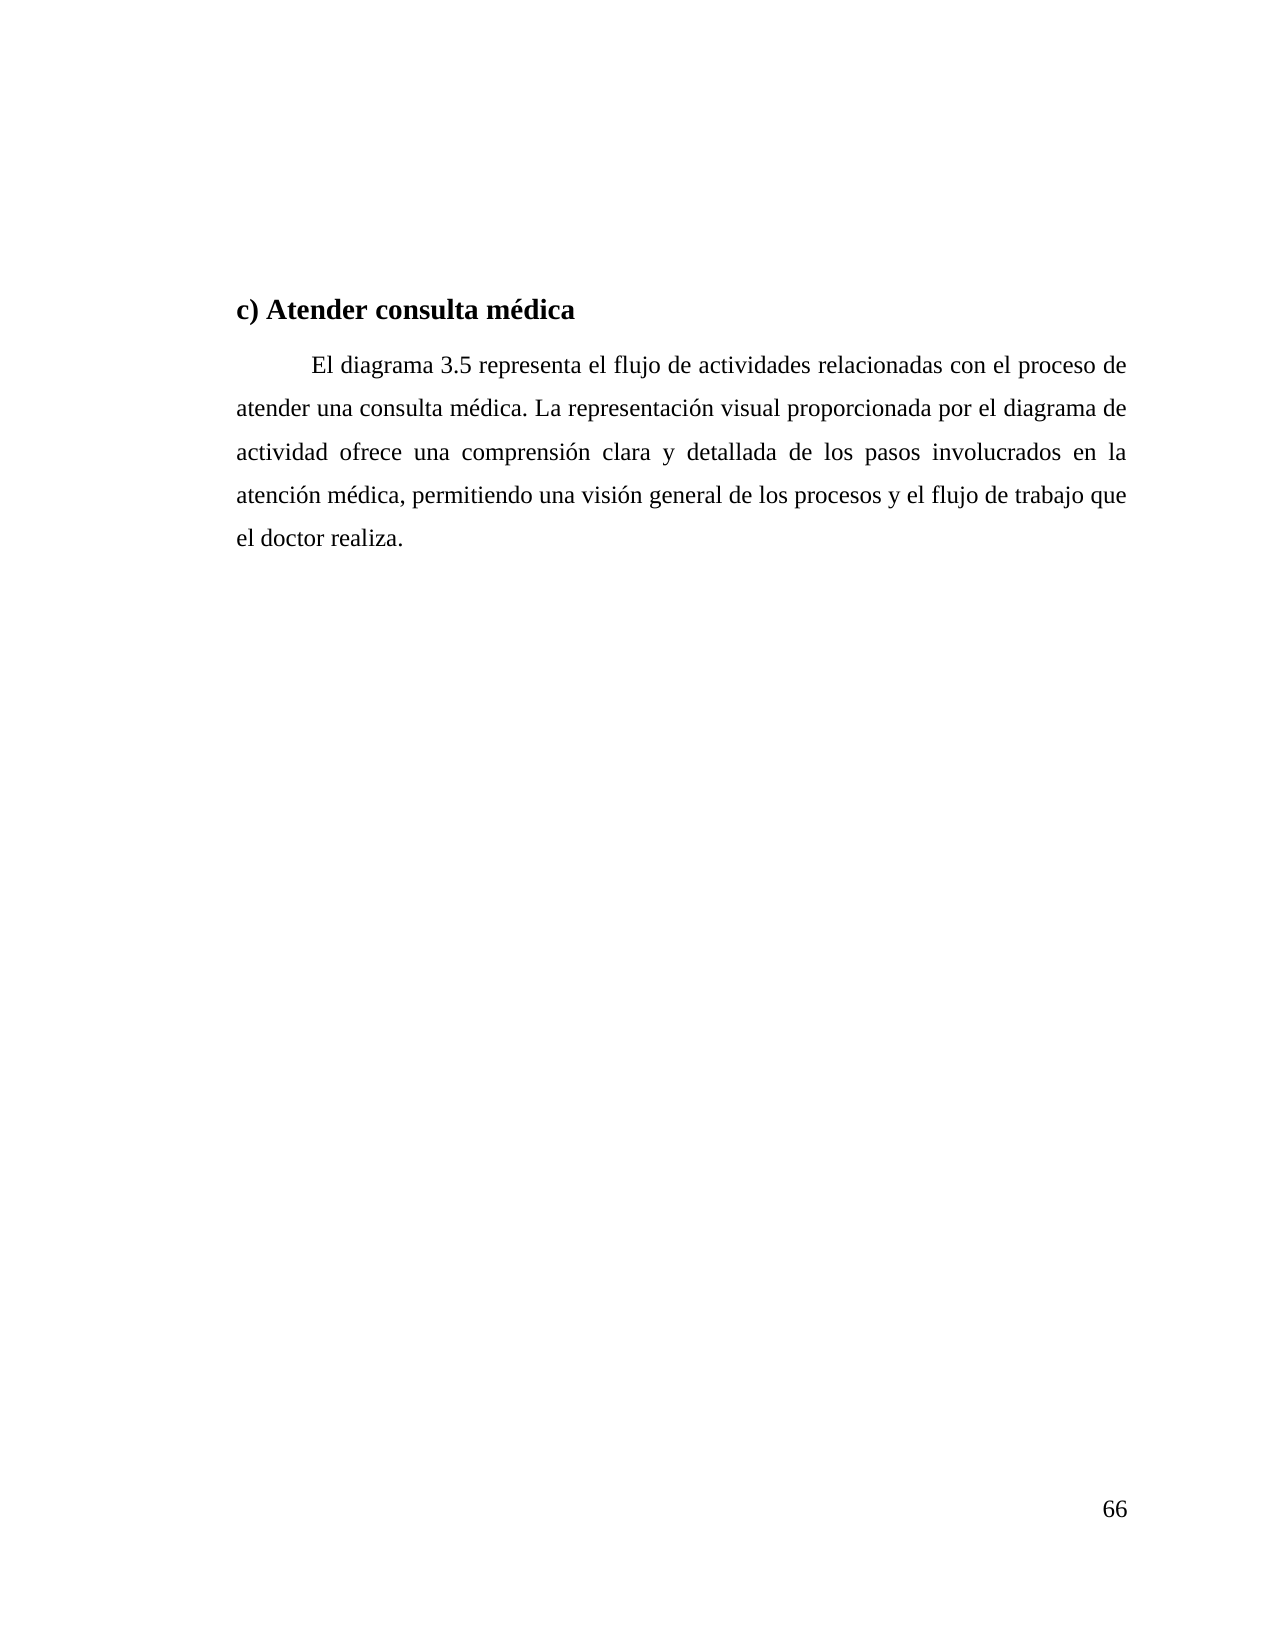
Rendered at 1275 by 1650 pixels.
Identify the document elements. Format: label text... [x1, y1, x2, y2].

subtitle Atender consulta médica [236, 292, 1127, 325]
text El diagrama 3.5 representa el flujo de actividades relacionadas con el proceso de atender una consulta médica. La representación visual proporcionada por el diagrama de actividad ofrece una comprensión clara y detallada de los pasos involucrados en la atención médica, permitiendo una visión general de los procesos y el flujo de trabajo que el doctor realiza. [236, 350, 1127, 552]
